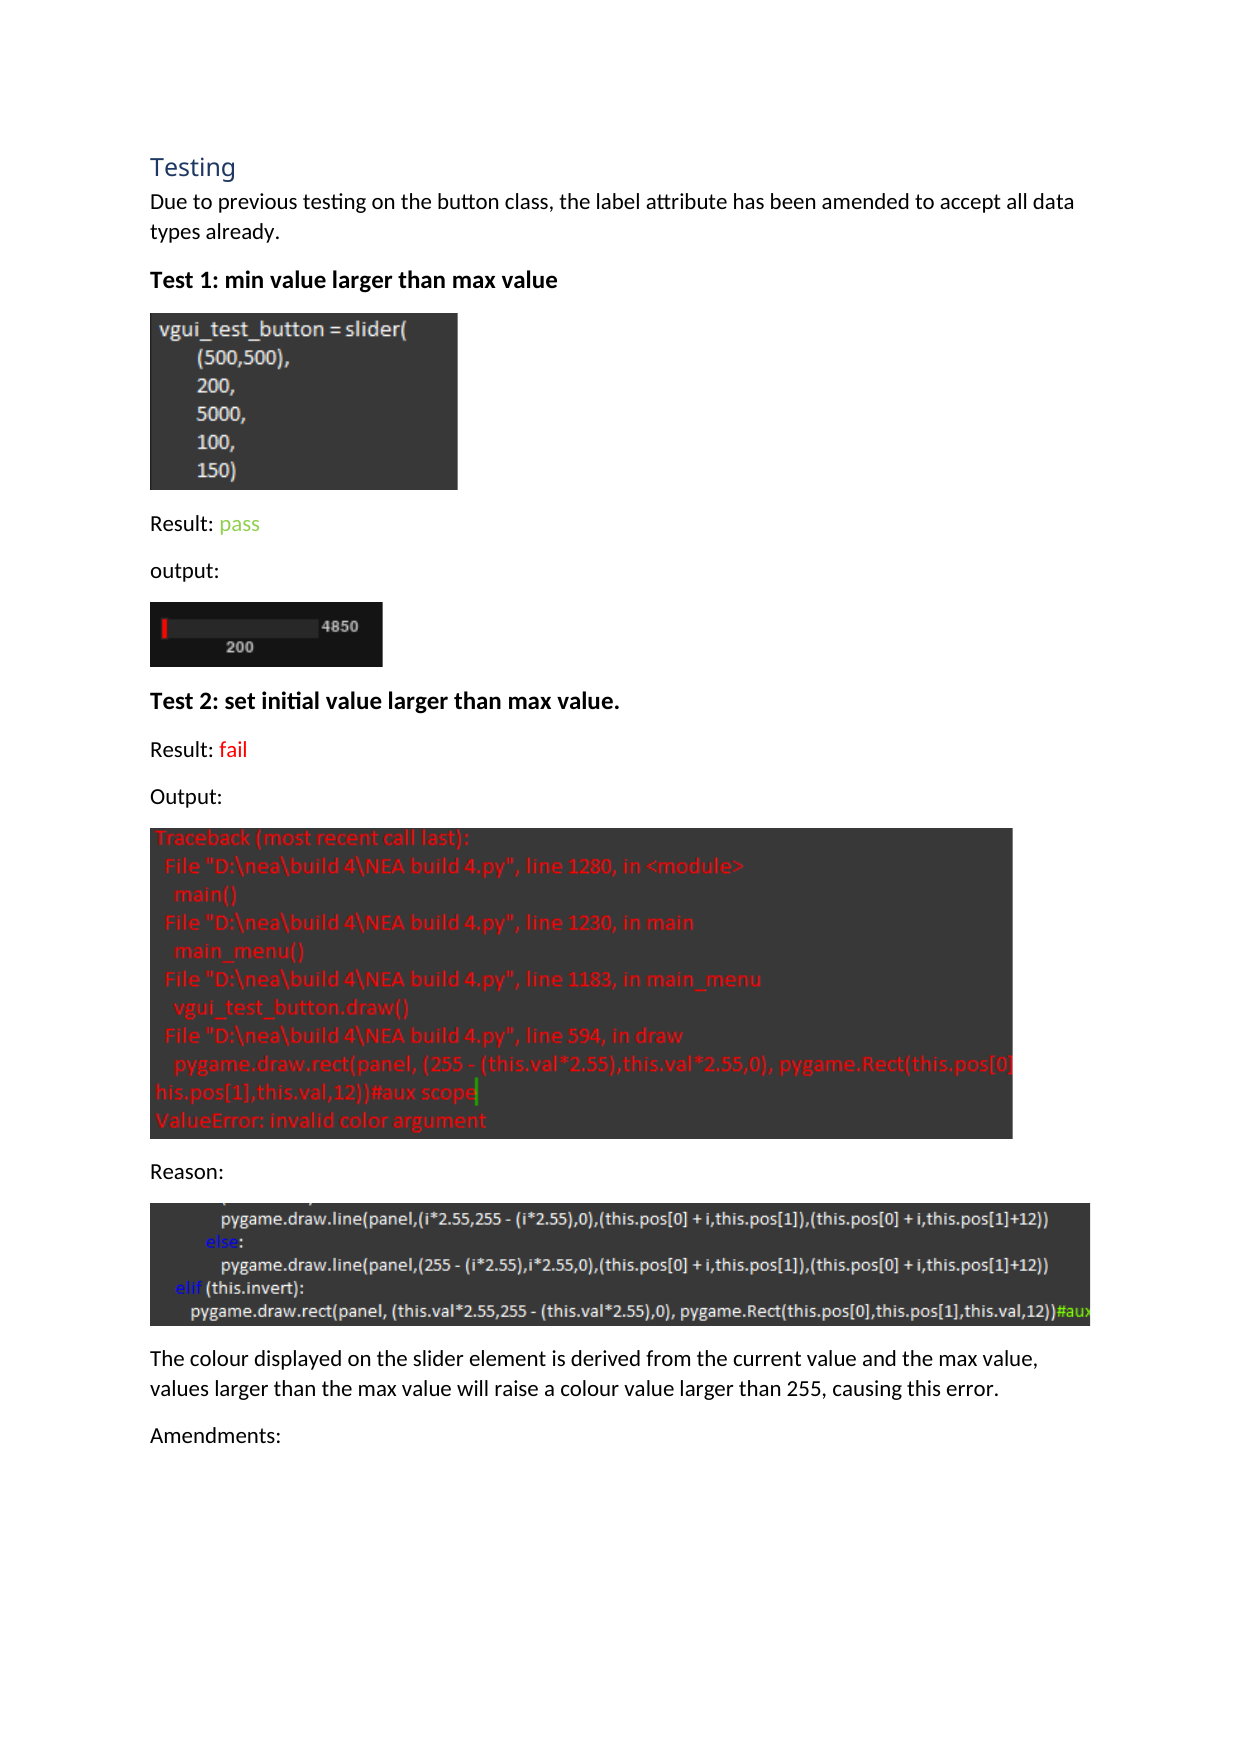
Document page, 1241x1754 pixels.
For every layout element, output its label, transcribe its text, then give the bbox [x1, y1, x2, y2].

text Reason: [150, 1157, 1090, 1185]
text Output: [150, 782, 1090, 810]
picture [150, 1203, 1091, 1326]
text Test 1: min value larger than max value [150, 264, 1090, 294]
text Amendments: [150, 1421, 1090, 1449]
text Result: pass [150, 509, 1090, 537]
text Due to previous testing on the button class, the label attribute has been amended to accept all data types already. [150, 187, 1090, 245]
picture [150, 828, 1013, 1139]
picture [150, 313, 458, 490]
text Test 2: set initial value larger than max value. [150, 686, 1090, 716]
picture [150, 602, 383, 667]
text The colour displayed on the slider element is derived from the current value and the max value, values larger than the max value will raise a colour value larger than 255, causing this error. [150, 1344, 1090, 1402]
text output: [150, 556, 1090, 584]
text Result: fail [150, 735, 1090, 763]
subtitle Testing [150, 150, 1090, 184]
